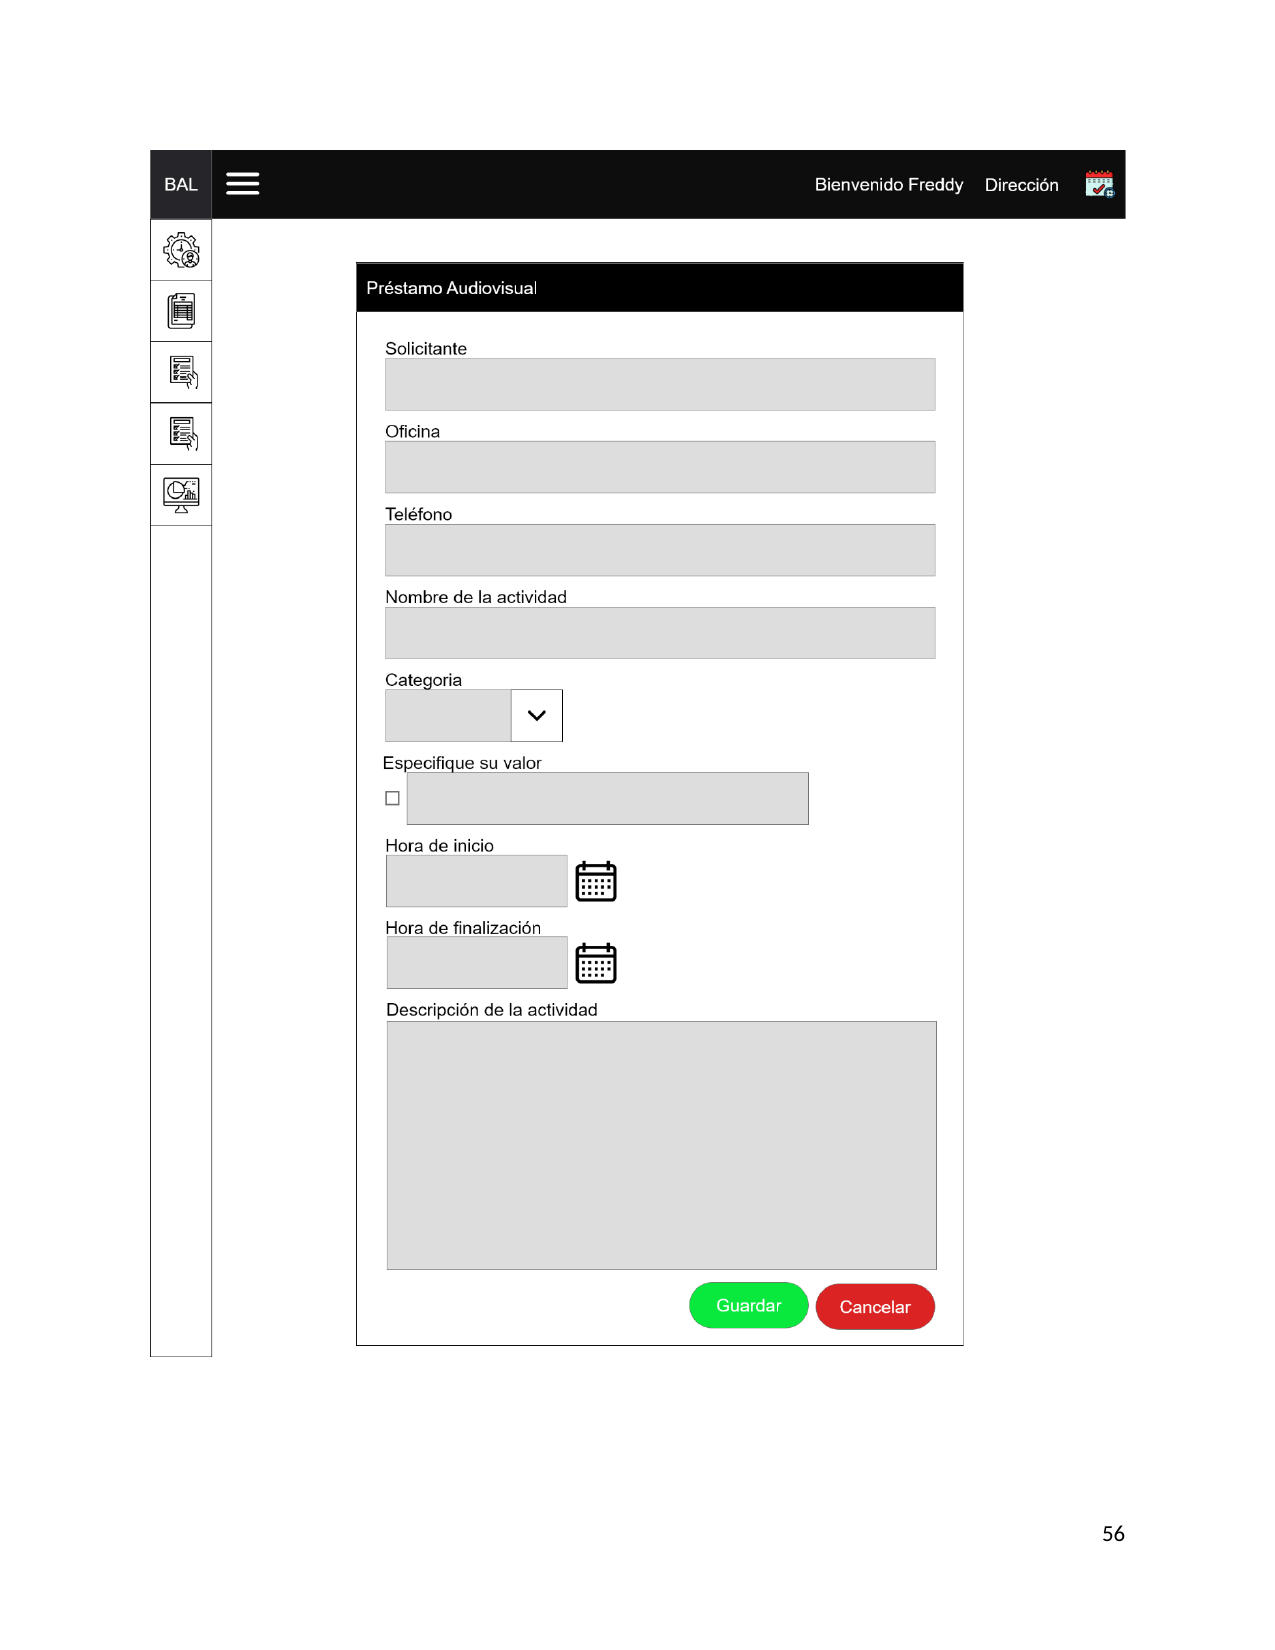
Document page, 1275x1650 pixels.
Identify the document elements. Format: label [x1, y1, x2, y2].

picture [150, 150, 1126, 1357]
